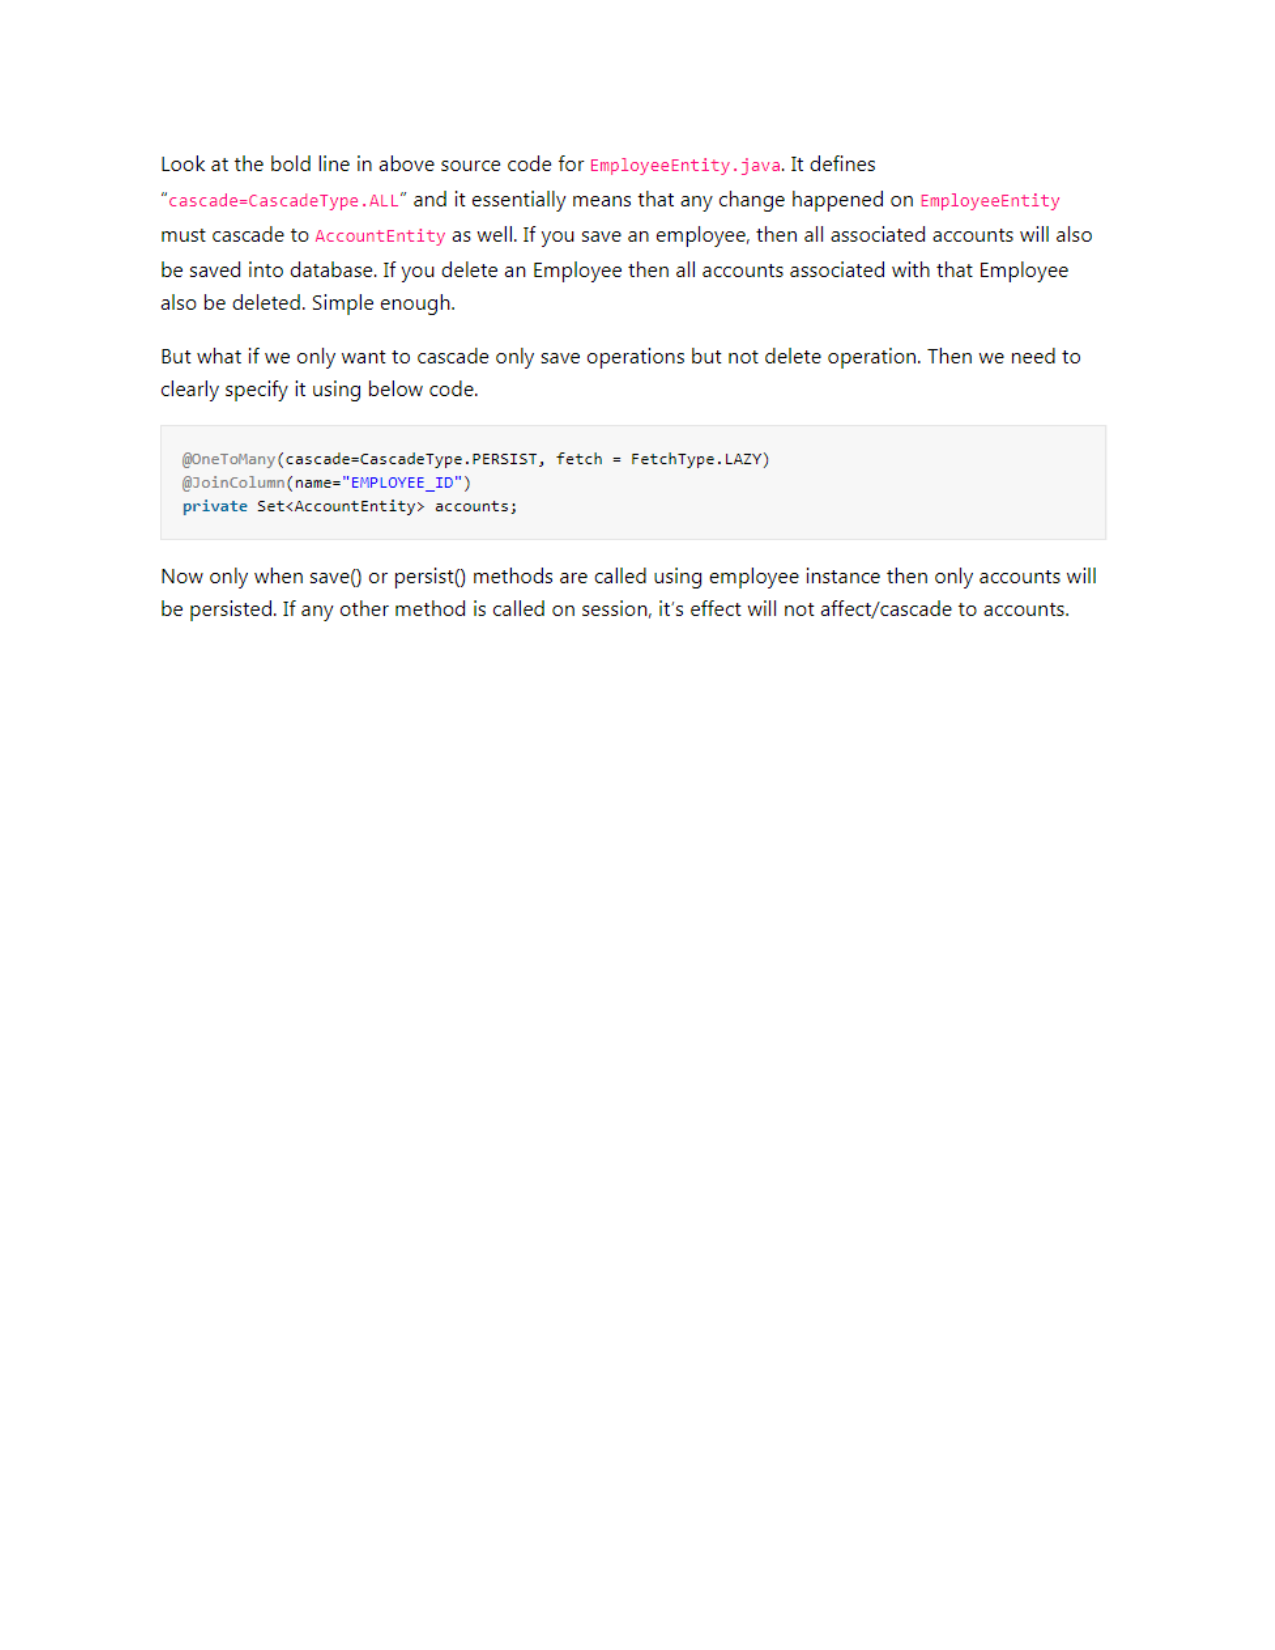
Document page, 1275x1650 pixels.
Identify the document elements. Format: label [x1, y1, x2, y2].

picture [150, 150, 1125, 641]
